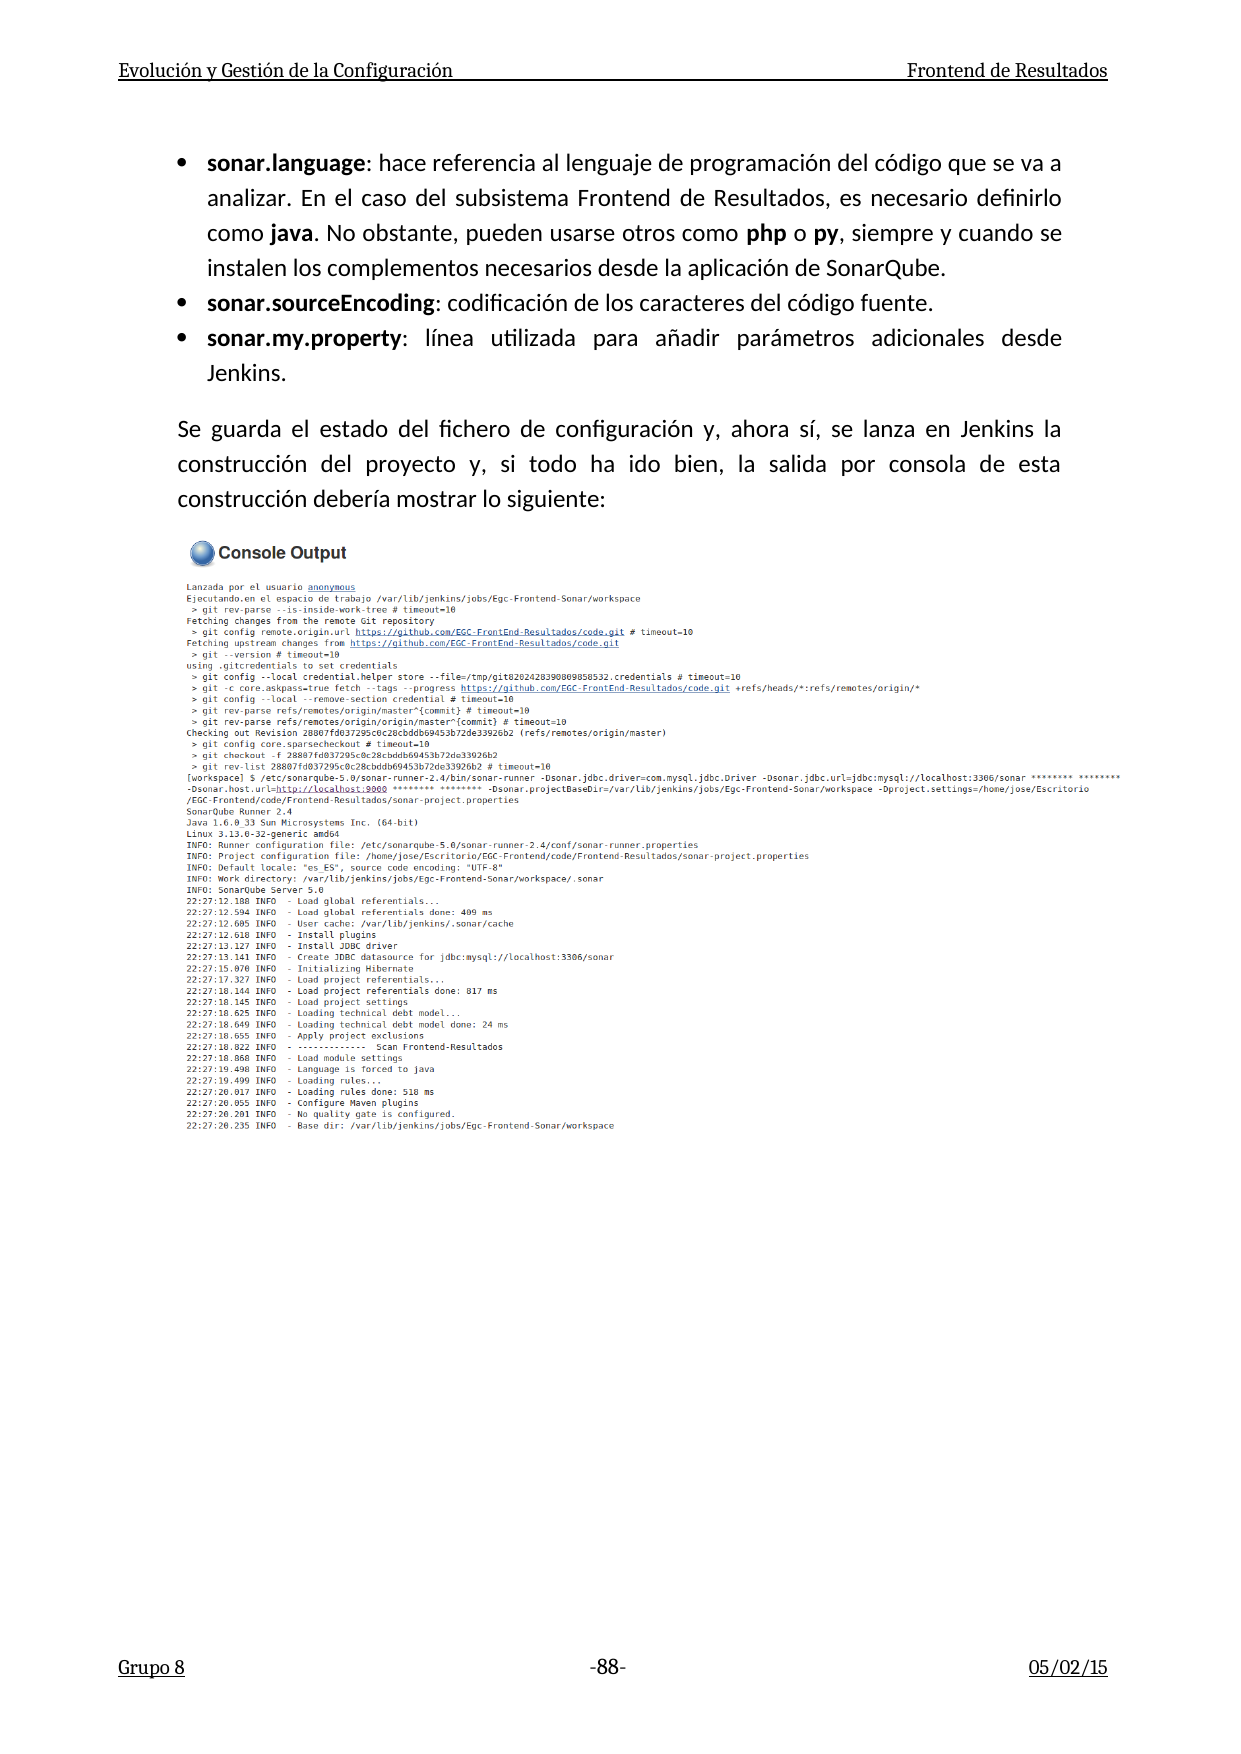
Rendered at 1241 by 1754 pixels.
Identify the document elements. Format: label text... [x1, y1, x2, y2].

list sonar.sourceEncoding: codificación de los caracteres del código fuente. [177, 288, 1063, 318]
list sonar.language: hace referencia al lenguaje de programación del código que se va a analizar. En el caso del subsistema Frontend de Resultados, es necesario definirlo como java. No obstante, pueden usarse otros como php o py, siempre y cuando se instalen los complementos necesarios desde la aplicación de SonarQube. [177, 148, 1063, 283]
picture [177, 539, 1123, 1130]
text Se guarda el estado del fichero de configuración y, ahora sí, se lanza en Jenkins la construcción del proyecto y, si todo ha ido bien, la salida por consola de esta construcción debería mostrar lo siguiente: [177, 413, 1063, 514]
list sonar.my.property: línea utilizada para añadir parámetros adicionales desde Jenkins. [177, 323, 1063, 388]
